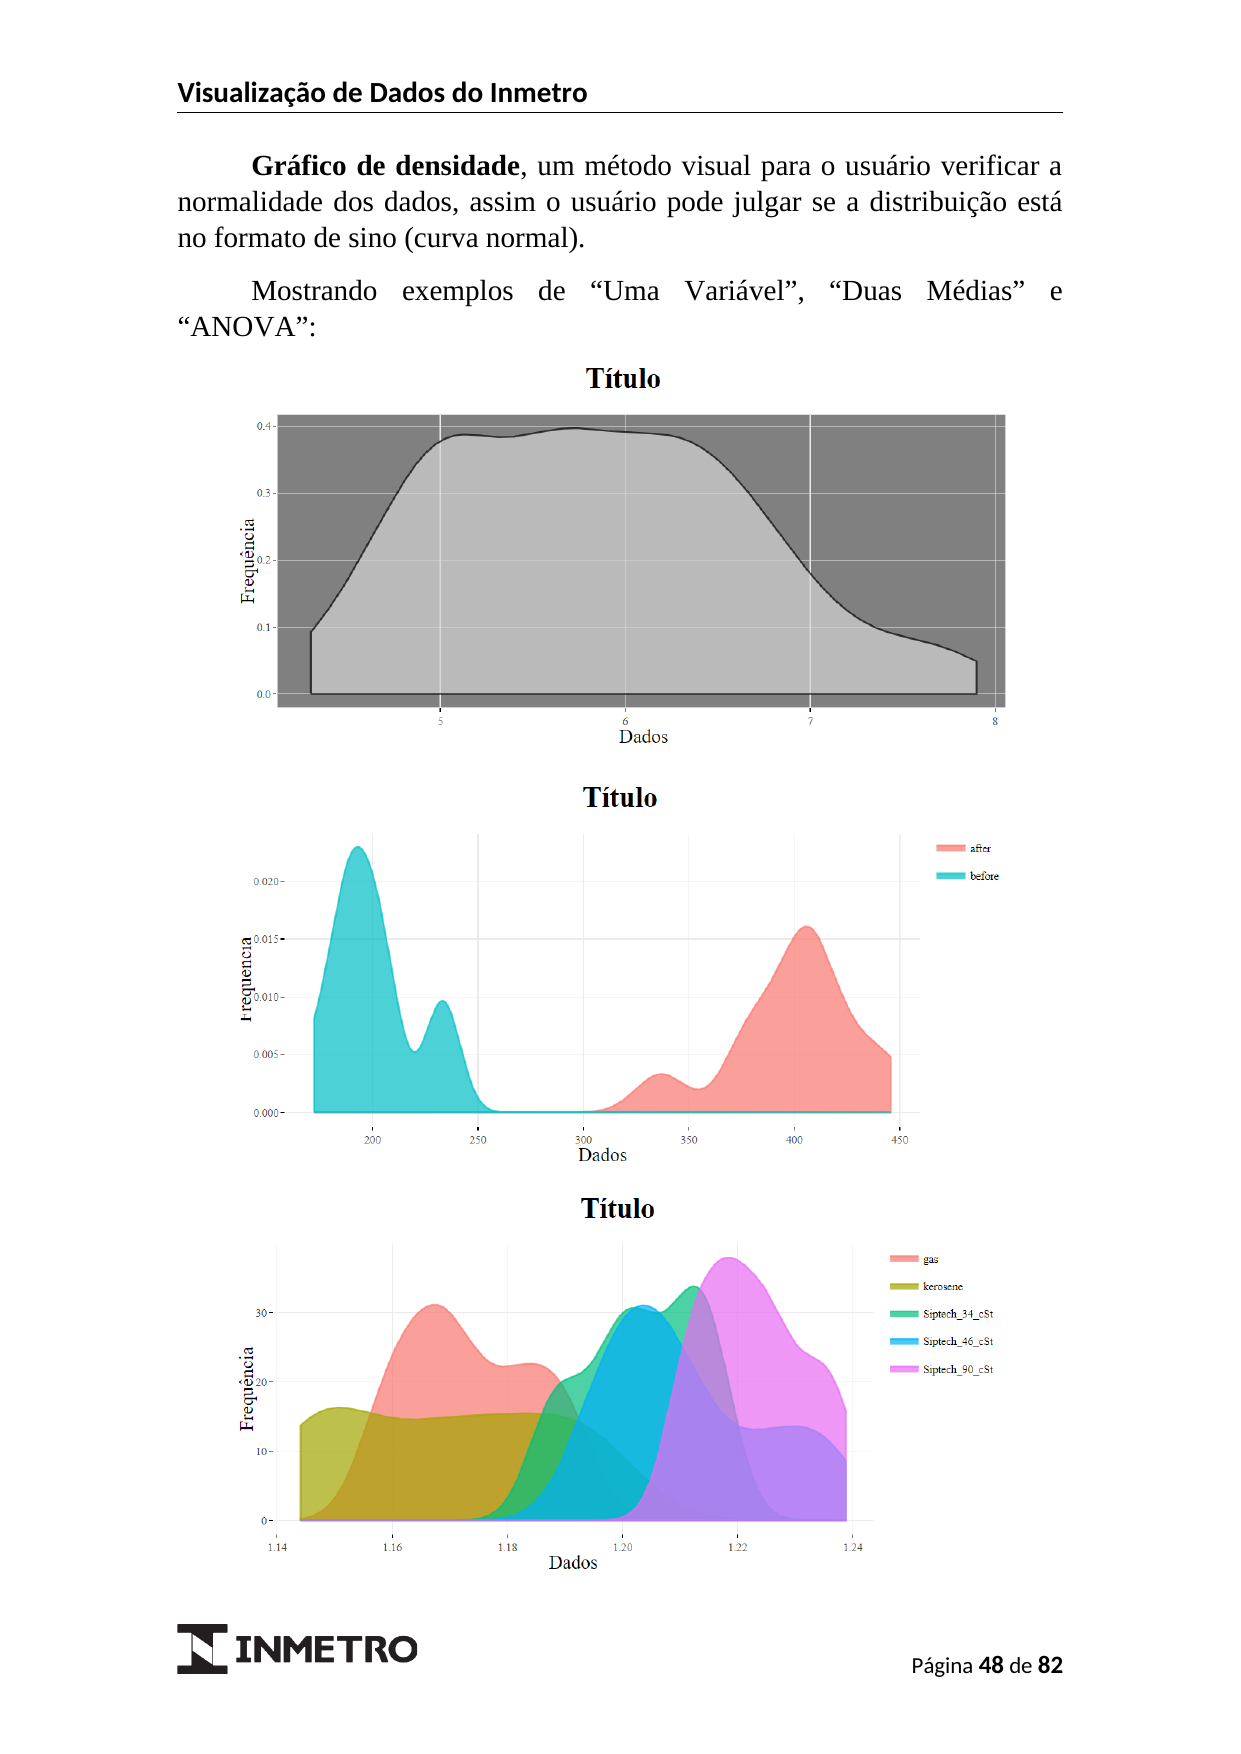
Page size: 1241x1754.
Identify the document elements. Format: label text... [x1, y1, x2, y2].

picture [234, 361, 1006, 753]
picture [230, 1186, 1010, 1574]
text Gráfico de densidade, um método visual para o usuário verificar a normalidade dos dados, assim o usuário pode julgar se a distribuição está no formato de sino (curva normal). [177, 148, 1063, 253]
text Mostrando exemplos de “Uma Variável”, “Duas Médias” e “ANOVA”: [177, 273, 1063, 342]
picture [240, 771, 1000, 1168]
picture [177, 1624, 418, 1674]
